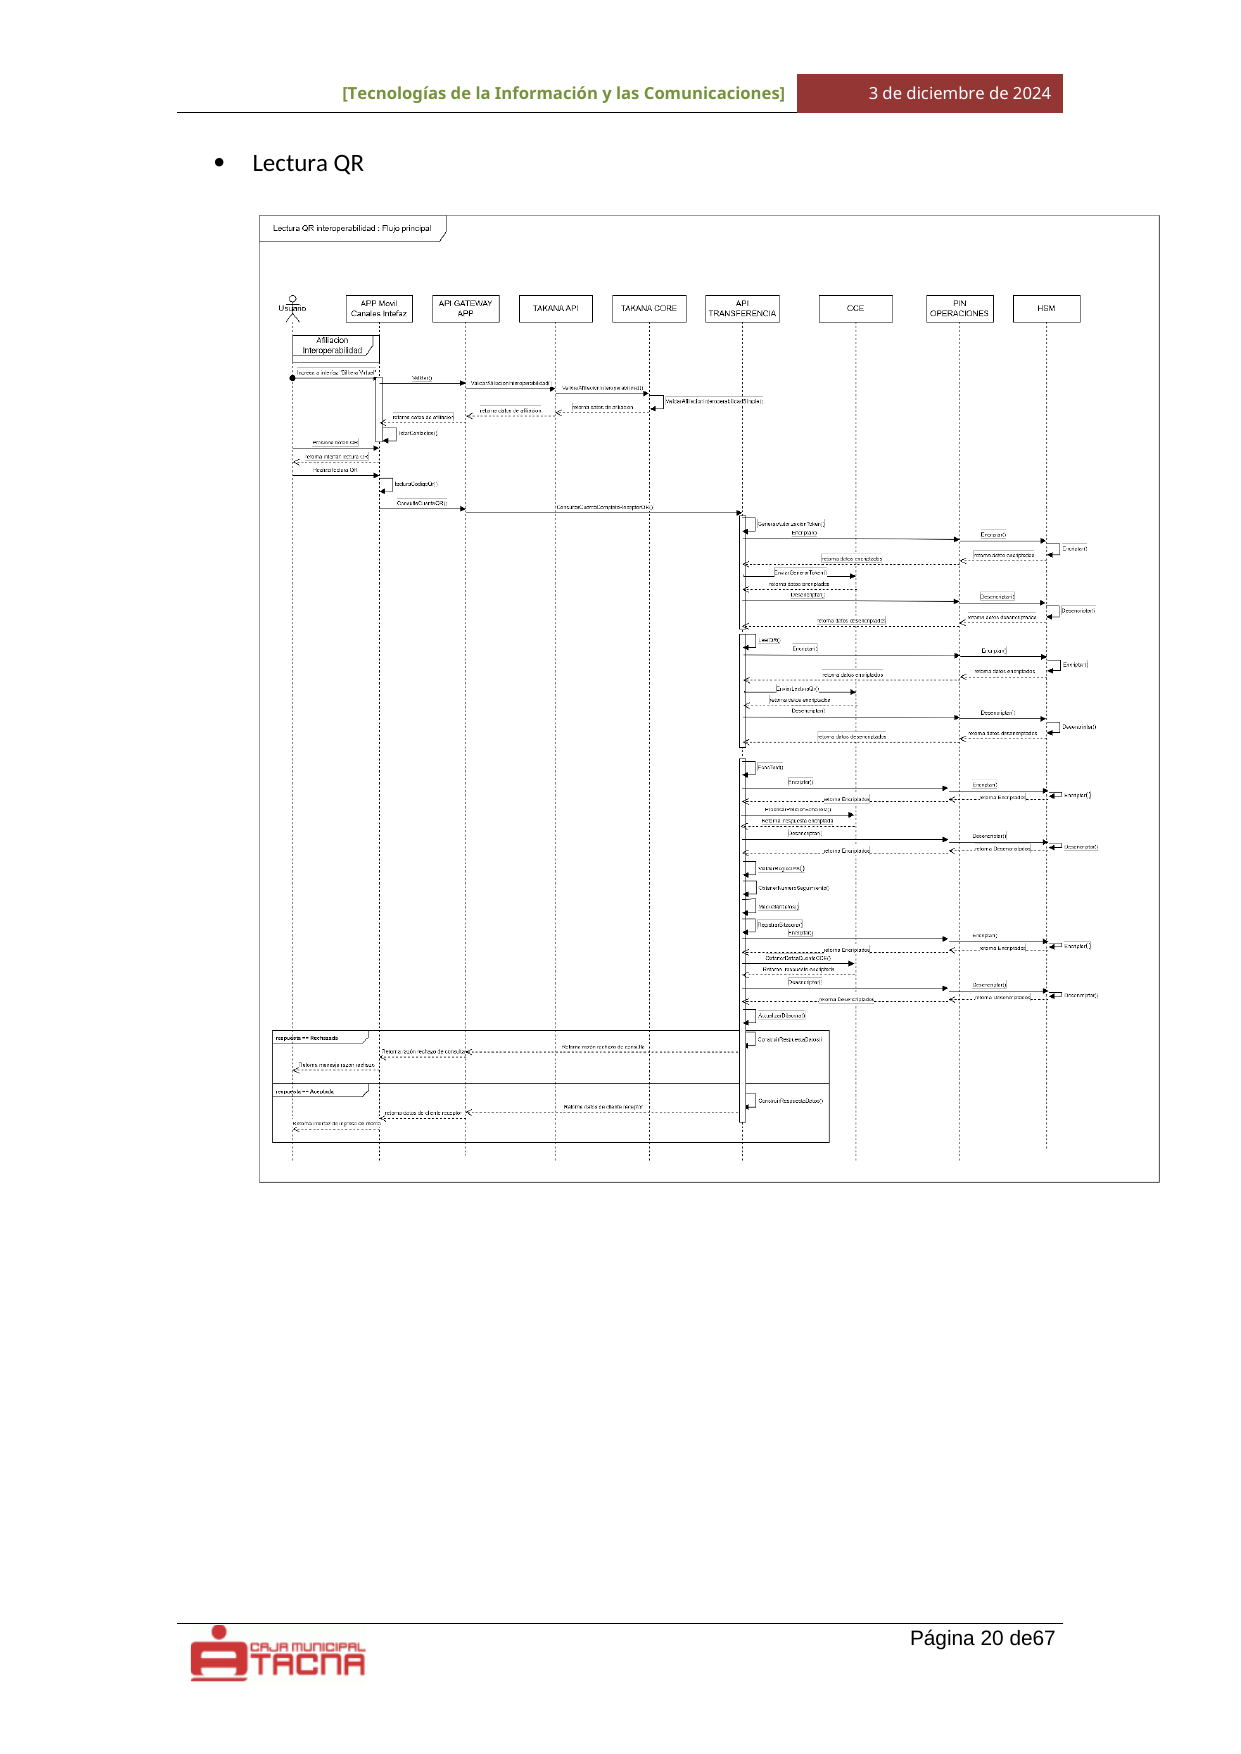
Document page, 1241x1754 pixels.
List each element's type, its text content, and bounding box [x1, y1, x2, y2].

list Lectura QR [215, 148, 1063, 178]
picture [190, 1625, 366, 1685]
picture [252, 208, 1166, 1189]
